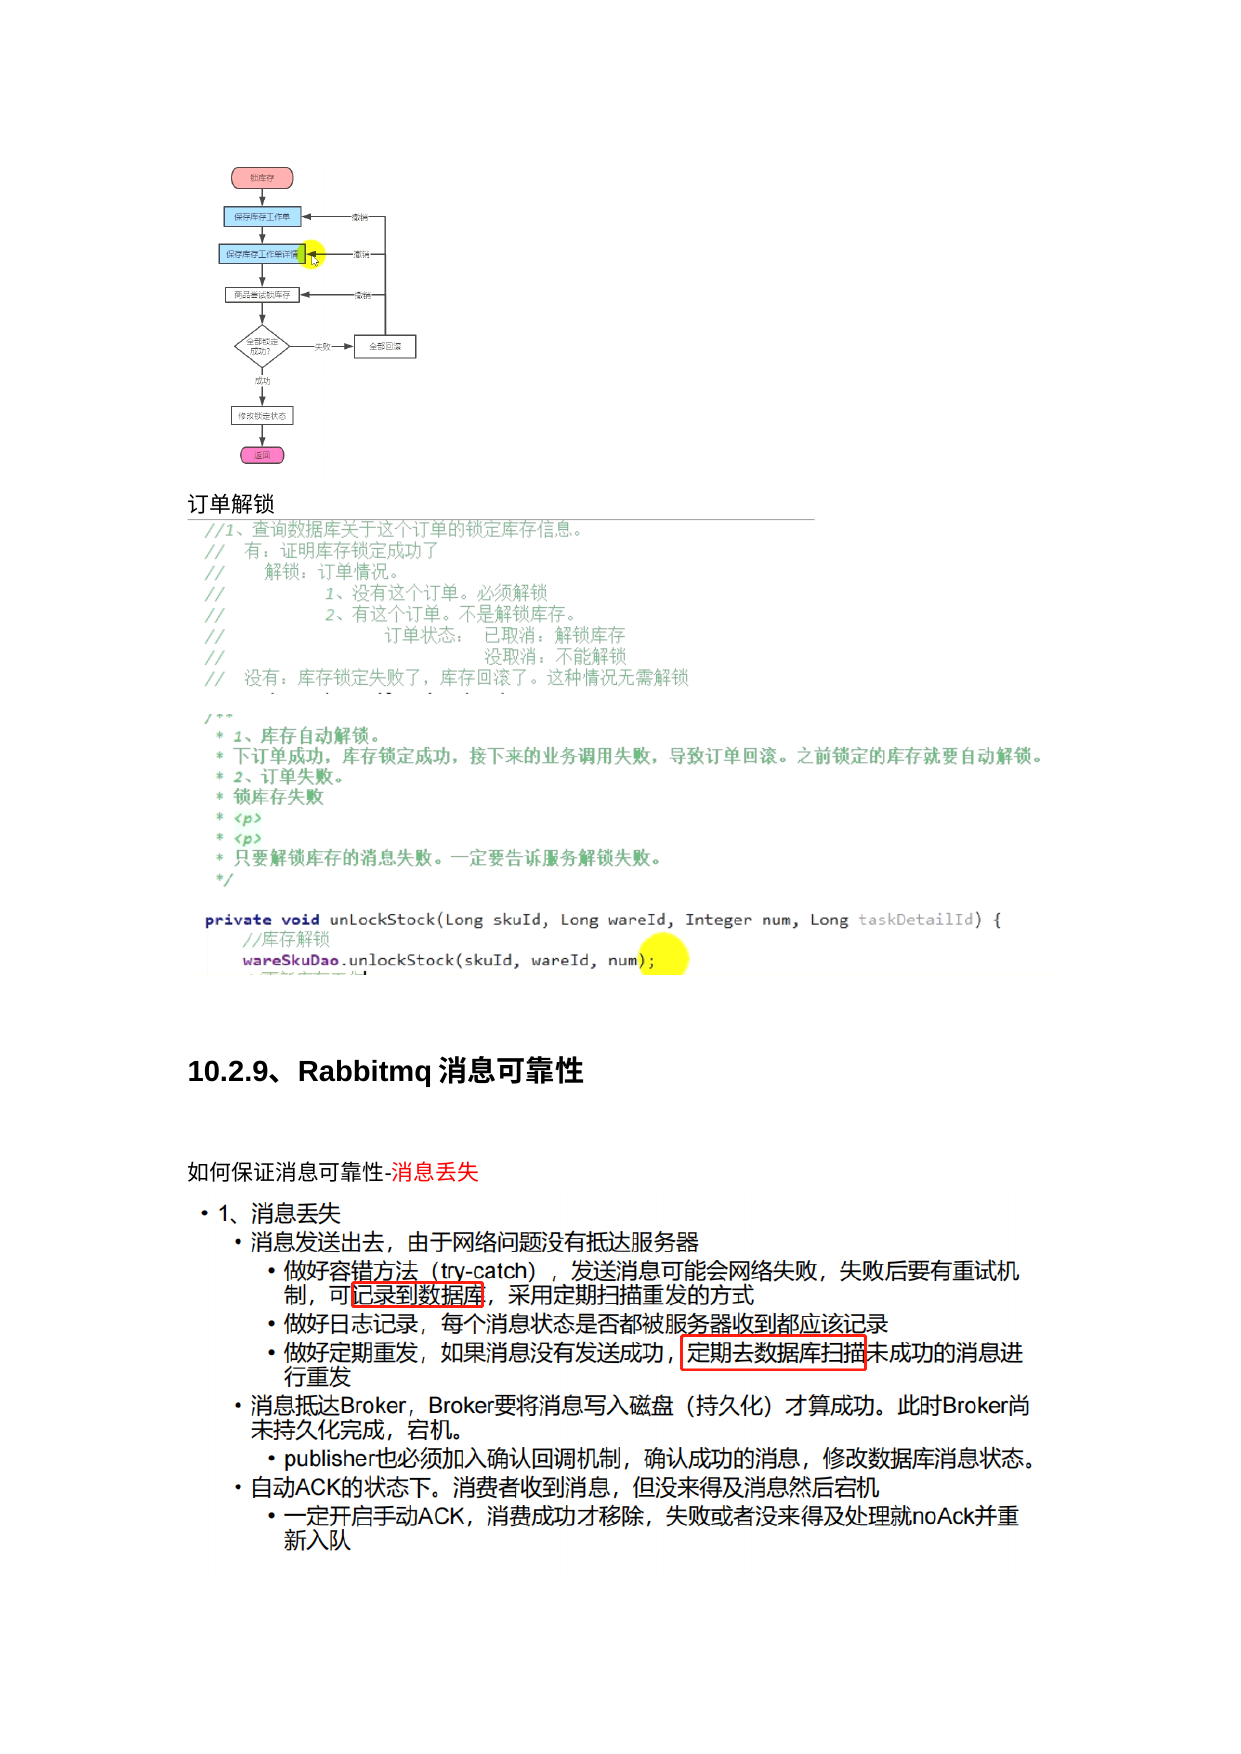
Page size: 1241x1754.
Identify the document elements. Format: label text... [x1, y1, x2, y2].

picture [187, 519, 815, 694]
subtitle 10.2.9、Rabbitmq消息可靠性 [187, 1036, 1053, 1101]
picture [187, 1187, 1053, 1577]
text 如何保证消息可靠性-消息丢失 [187, 1154, 1053, 1187]
picture [187, 162, 426, 485]
text 订单解锁 [187, 487, 1053, 519]
picture [187, 714, 1052, 975]
